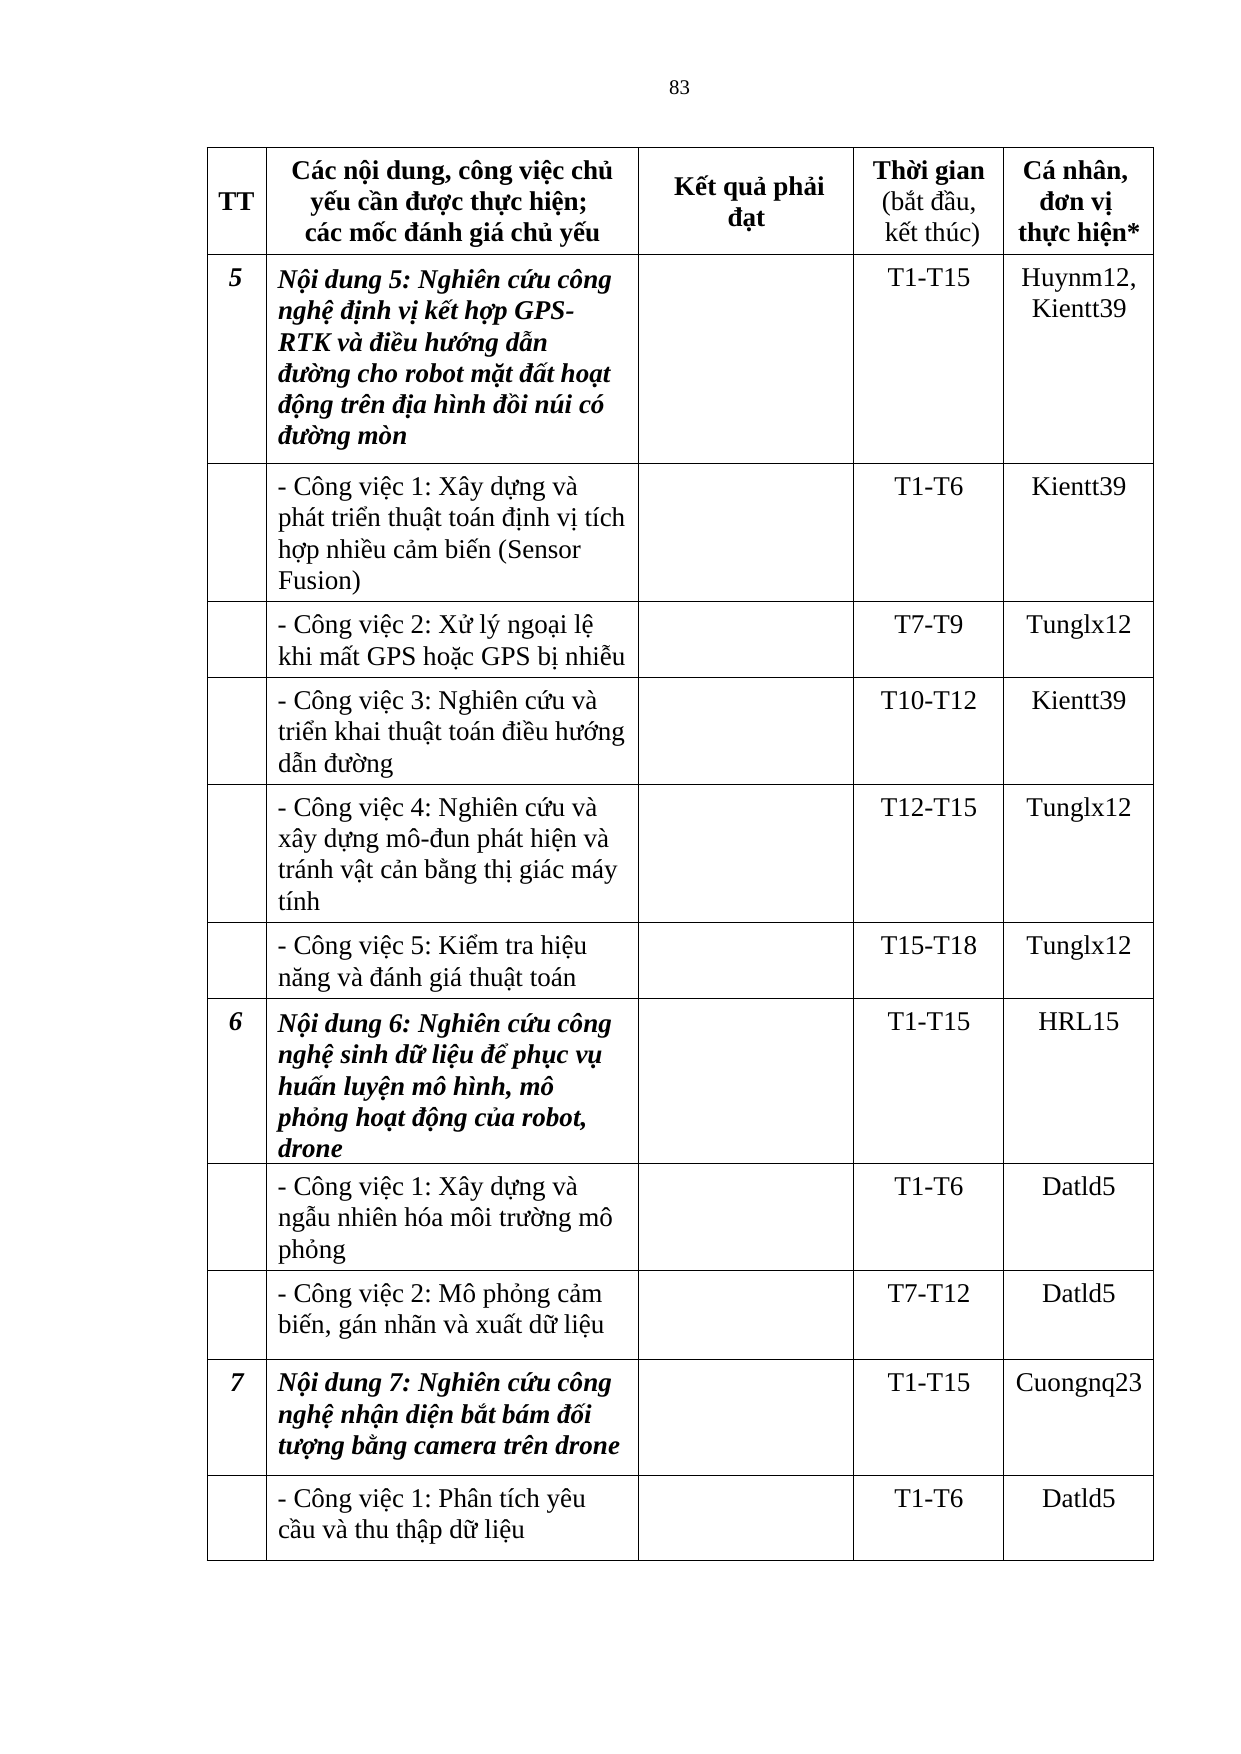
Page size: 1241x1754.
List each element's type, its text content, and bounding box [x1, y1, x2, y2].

table_cell 7 [208, 1360, 266, 1475]
table_cell Datld5 [1004, 1476, 1153, 1560]
table_header Thời gian (bắt đầu, kết thúc) [854, 148, 1003, 254]
table_cell [208, 464, 266, 601]
table_cell [639, 678, 853, 784]
table_cell [208, 1271, 266, 1359]
table_cell [639, 464, 853, 601]
table_cell [639, 1360, 853, 1475]
table_cell T10-T12 [854, 678, 1003, 784]
table_cell - Công việc 3: Nghiên cứu và triển khai thuật toán điều hướng dẫn đường [267, 678, 638, 784]
table_cell [639, 602, 853, 677]
table_header Kết quả phải đạt [639, 148, 853, 254]
table_cell Nội dung 5: Nghiên cứu công nghệ định vị kết hợp GPS-RTK và điều hướng dẫn đường cho robot mặt đất hoạt động trên địa hình đồi núi có đường mòn [267, 255, 638, 463]
table_cell - Công việc 2: Mô phỏng cảm biến, gán nhãn và xuất dữ liệu [267, 1271, 638, 1359]
table_cell T7-T9 [854, 602, 1003, 677]
table_header Các nội dung, công việc chủ yếu cần được thực hiện; các mốc đánh giá chủ yếu [267, 148, 638, 254]
table_cell [639, 923, 853, 998]
table_cell [639, 1476, 853, 1560]
table_cell T1-T6 [854, 464, 1003, 601]
table_cell T1-T6 [854, 1164, 1003, 1270]
table_cell Huynm12, Kientt39 [1004, 255, 1153, 463]
table_cell T1-T15 [854, 999, 1003, 1163]
table_cell - Công việc 1: Xây dựng và phát triển thuật toán định vị tích hợp nhiều cảm biến (Sensor Fusion) [267, 464, 638, 601]
table_cell [208, 1476, 266, 1560]
table_cell [208, 678, 266, 784]
table_cell Nội dung 6: Nghiên cứu công nghệ sinh dữ liệu để phục vụ huấn luyện mô hình, mô phỏng hoạt động của robot, drone [267, 999, 638, 1163]
table_cell [639, 999, 853, 1163]
table_cell Cuongnq23 [1004, 1360, 1153, 1475]
table_cell - Công việc 5: Kiểm tra hiệu năng và đánh giá thuật toán [267, 923, 638, 998]
table_cell - Công việc 1: Xây dựng và ngẫu nhiên hóa môi trường mô phỏng [267, 1164, 638, 1270]
table_cell [208, 1164, 266, 1270]
table_cell T1-T15 [854, 1360, 1003, 1475]
table_cell T1-T6 [854, 1476, 1003, 1560]
table_cell [639, 1271, 853, 1359]
table_cell Tunglx12 [1004, 602, 1153, 677]
table_header TT [208, 148, 266, 254]
table_cell Kientt39 [1004, 678, 1153, 784]
table_header Cá nhân, đơn vị thực hiện* [1004, 148, 1153, 254]
table_cell 5 [208, 255, 266, 463]
table_cell [639, 785, 853, 922]
table_cell T7-T12 [854, 1271, 1003, 1359]
table_cell T12-T15 [854, 785, 1003, 922]
table_cell Nội dung 7: Nghiên cứu công nghệ nhận diện bắt bám đối tượng bằng camera trên drone [267, 1360, 638, 1475]
table_cell [639, 255, 853, 463]
table_cell HRL15 [1004, 999, 1153, 1163]
table_cell - Công việc 1: Phân tích yêu cầu và thu thập dữ liệu [267, 1476, 638, 1560]
table_cell 6 [208, 999, 266, 1163]
table_cell Datld5 [1004, 1271, 1153, 1359]
table_cell [639, 1164, 853, 1270]
table_cell Tunglx12 [1004, 923, 1153, 998]
table_cell Tunglx12 [1004, 785, 1153, 922]
table_cell - Công việc 4: Nghiên cứu và xây dựng mô-đun phát hiện và tránh vật cản bằng thị giác máy tính [267, 785, 638, 922]
table_cell Kientt39 [1004, 464, 1153, 601]
table_cell - Công việc 2: Xử lý ngoại lệ khi mất GPS hoặc GPS bị nhiễu [267, 602, 638, 677]
table_cell T15-T18 [854, 923, 1003, 998]
table_cell Datld5 [1004, 1164, 1153, 1270]
table_cell [208, 785, 266, 922]
table_cell [208, 923, 266, 998]
table_cell [208, 602, 266, 677]
table_cell T1-T15 [854, 255, 1003, 463]
